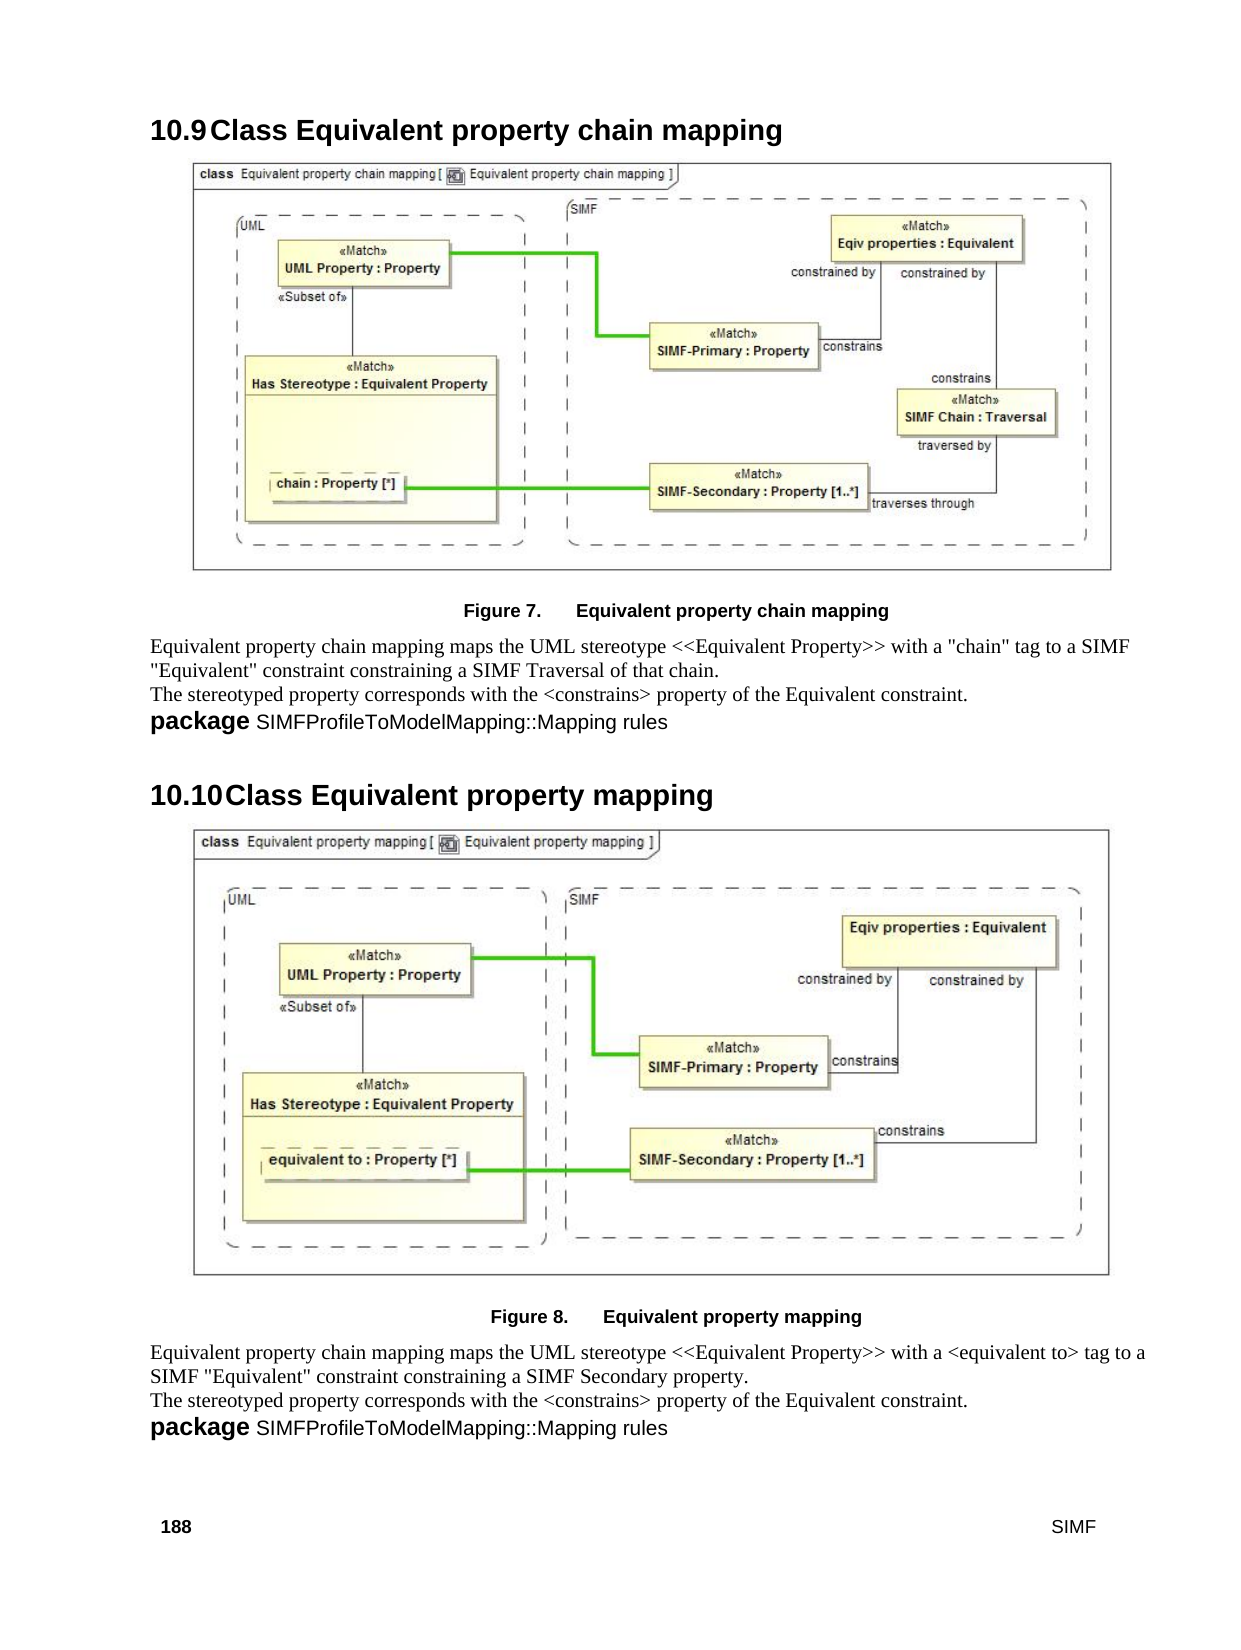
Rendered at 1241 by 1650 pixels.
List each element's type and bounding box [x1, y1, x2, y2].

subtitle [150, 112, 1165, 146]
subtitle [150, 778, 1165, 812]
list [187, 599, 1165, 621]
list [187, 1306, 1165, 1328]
picture [187, 823, 1128, 1294]
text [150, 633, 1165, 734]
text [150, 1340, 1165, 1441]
picture [187, 158, 1128, 587]
